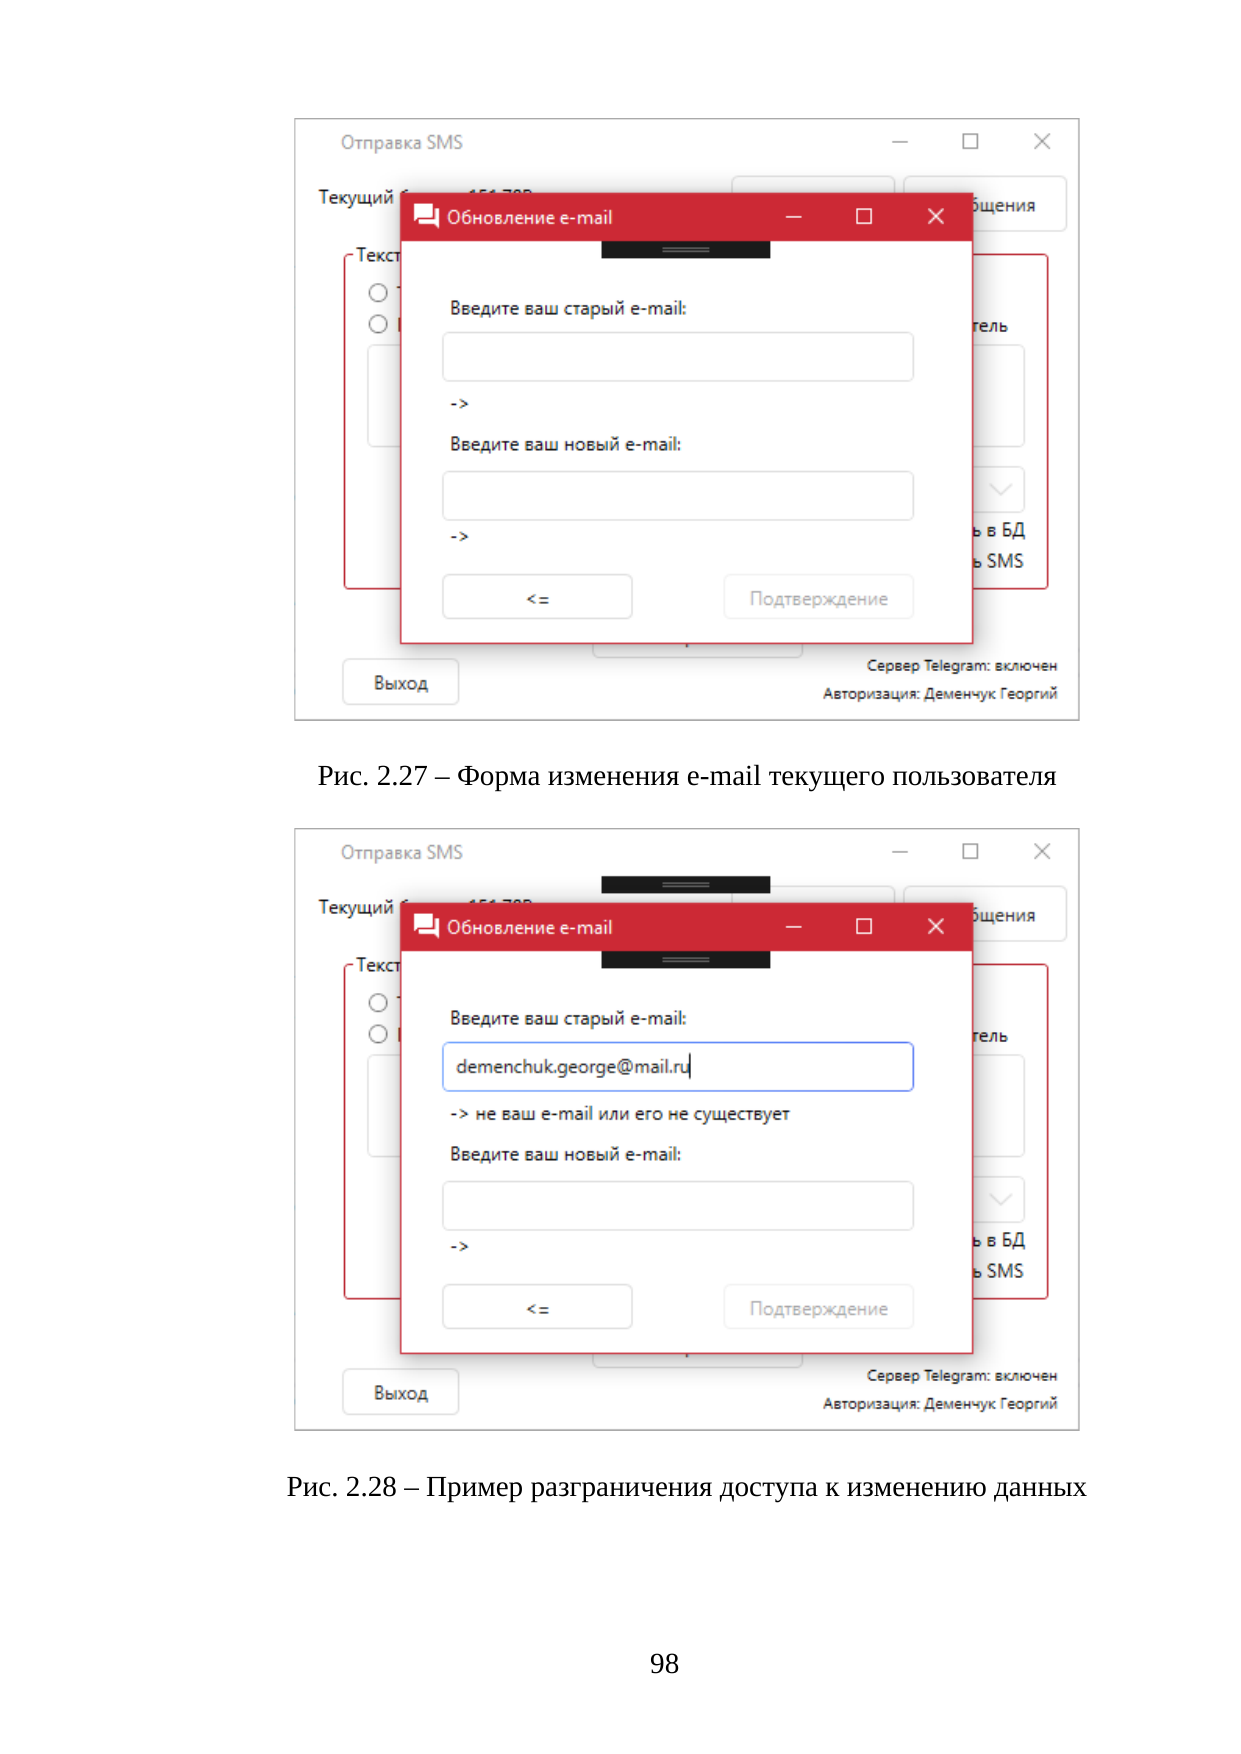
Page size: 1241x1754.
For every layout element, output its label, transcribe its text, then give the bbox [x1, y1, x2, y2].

picture [294, 118, 1080, 721]
text Рис. 2.28 – Пример разграничения доступа к изменению данных [222, 1469, 1152, 1502]
text Рис. 2.27 – Форма изменения e-mail текущего пользователя [222, 758, 1152, 791]
picture [294, 828, 1080, 1431]
